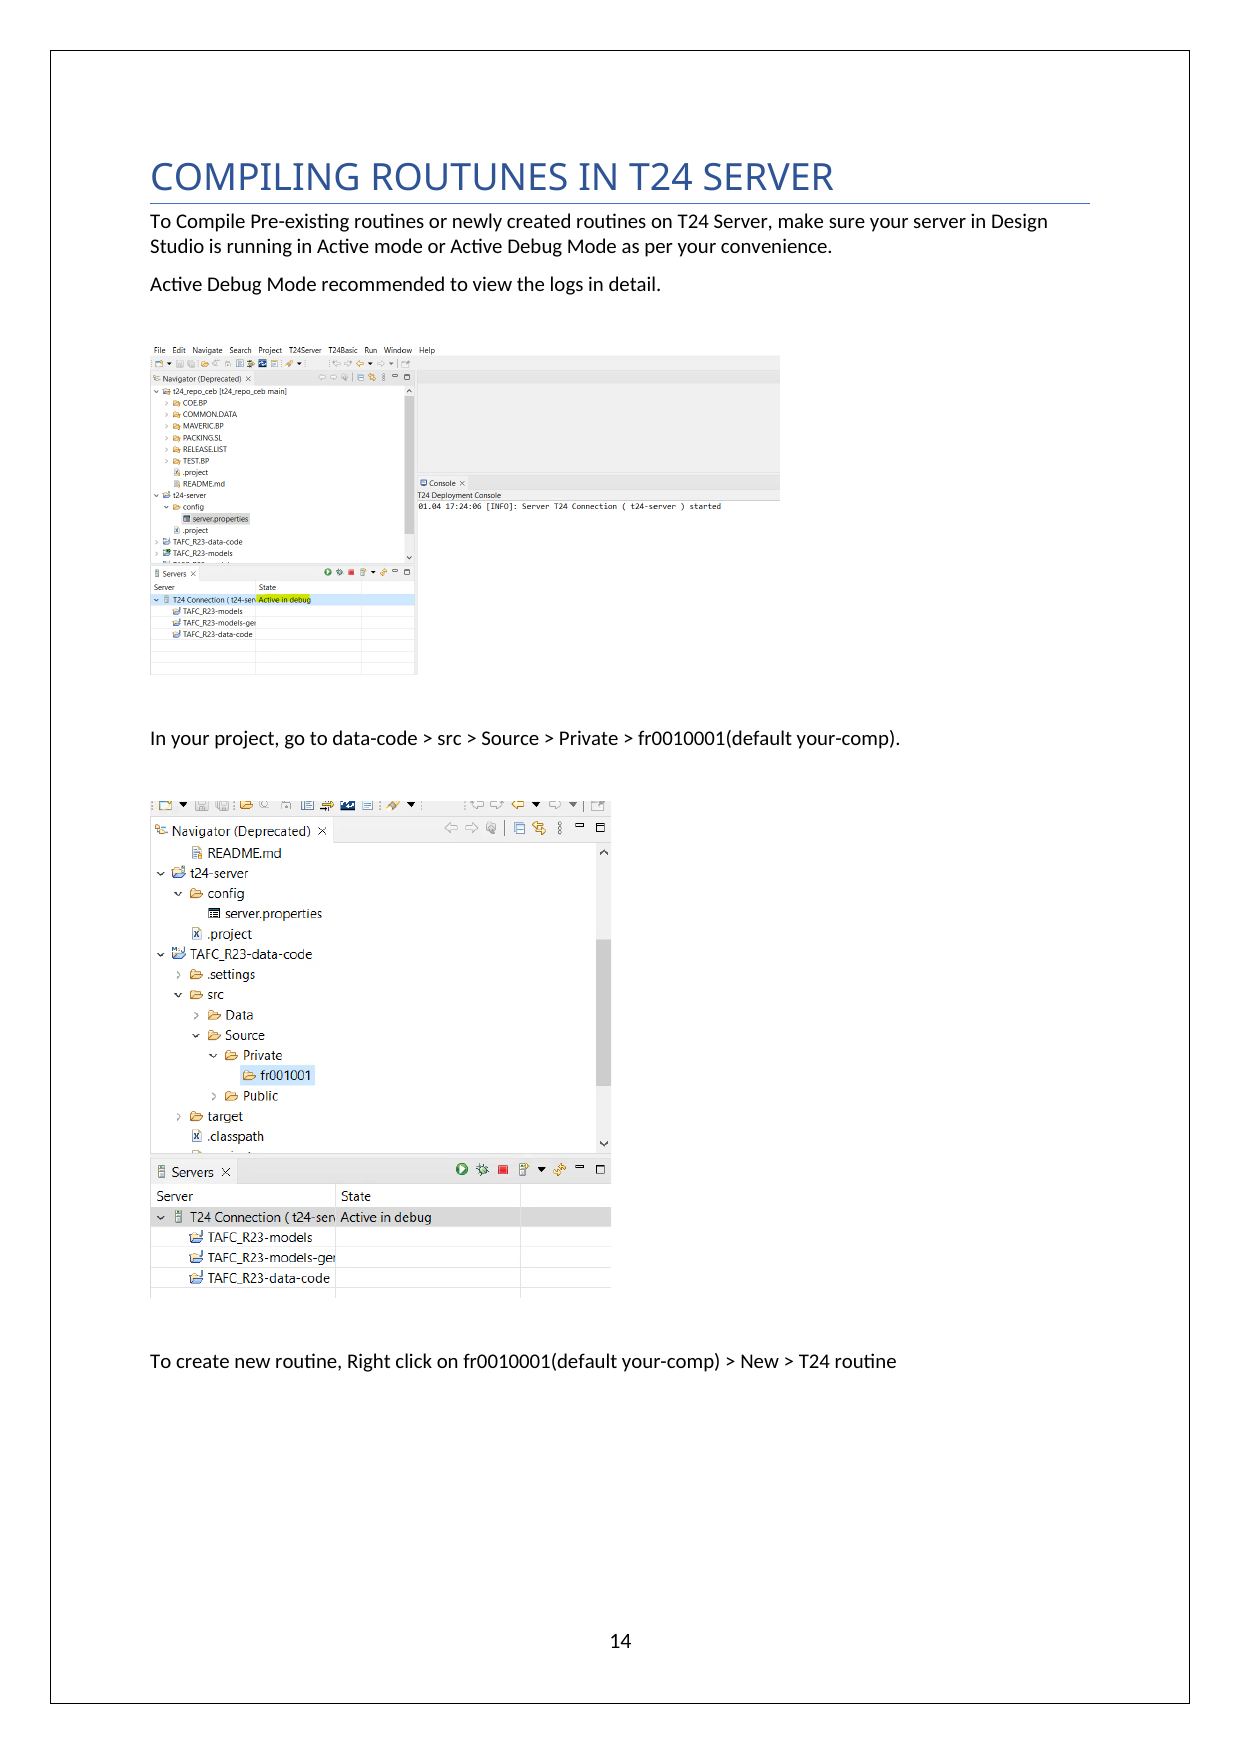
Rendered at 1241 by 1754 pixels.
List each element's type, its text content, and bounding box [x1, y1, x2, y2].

text Active Debug Mode recommended to view the logs in detail. [150, 272, 1090, 297]
subtitle COMPILING ROUTUNES IN T24 SERVER [150, 150, 1090, 203]
text To create new routine, Right click on fr0010001(default your-comp) > New > T24 routine [150, 1348, 1090, 1374]
picture [150, 801, 612, 1298]
picture [150, 347, 780, 675]
text To Compile Pre-existing routines or newly created routines on T24 Server, make sure your server in Design Studio is running in Active mode or Active Debug Mode as per your convenience. [150, 208, 1090, 259]
text In your project, go to data-code > src > Source > Private > fr0010001(default your-comp). [150, 725, 1090, 751]
